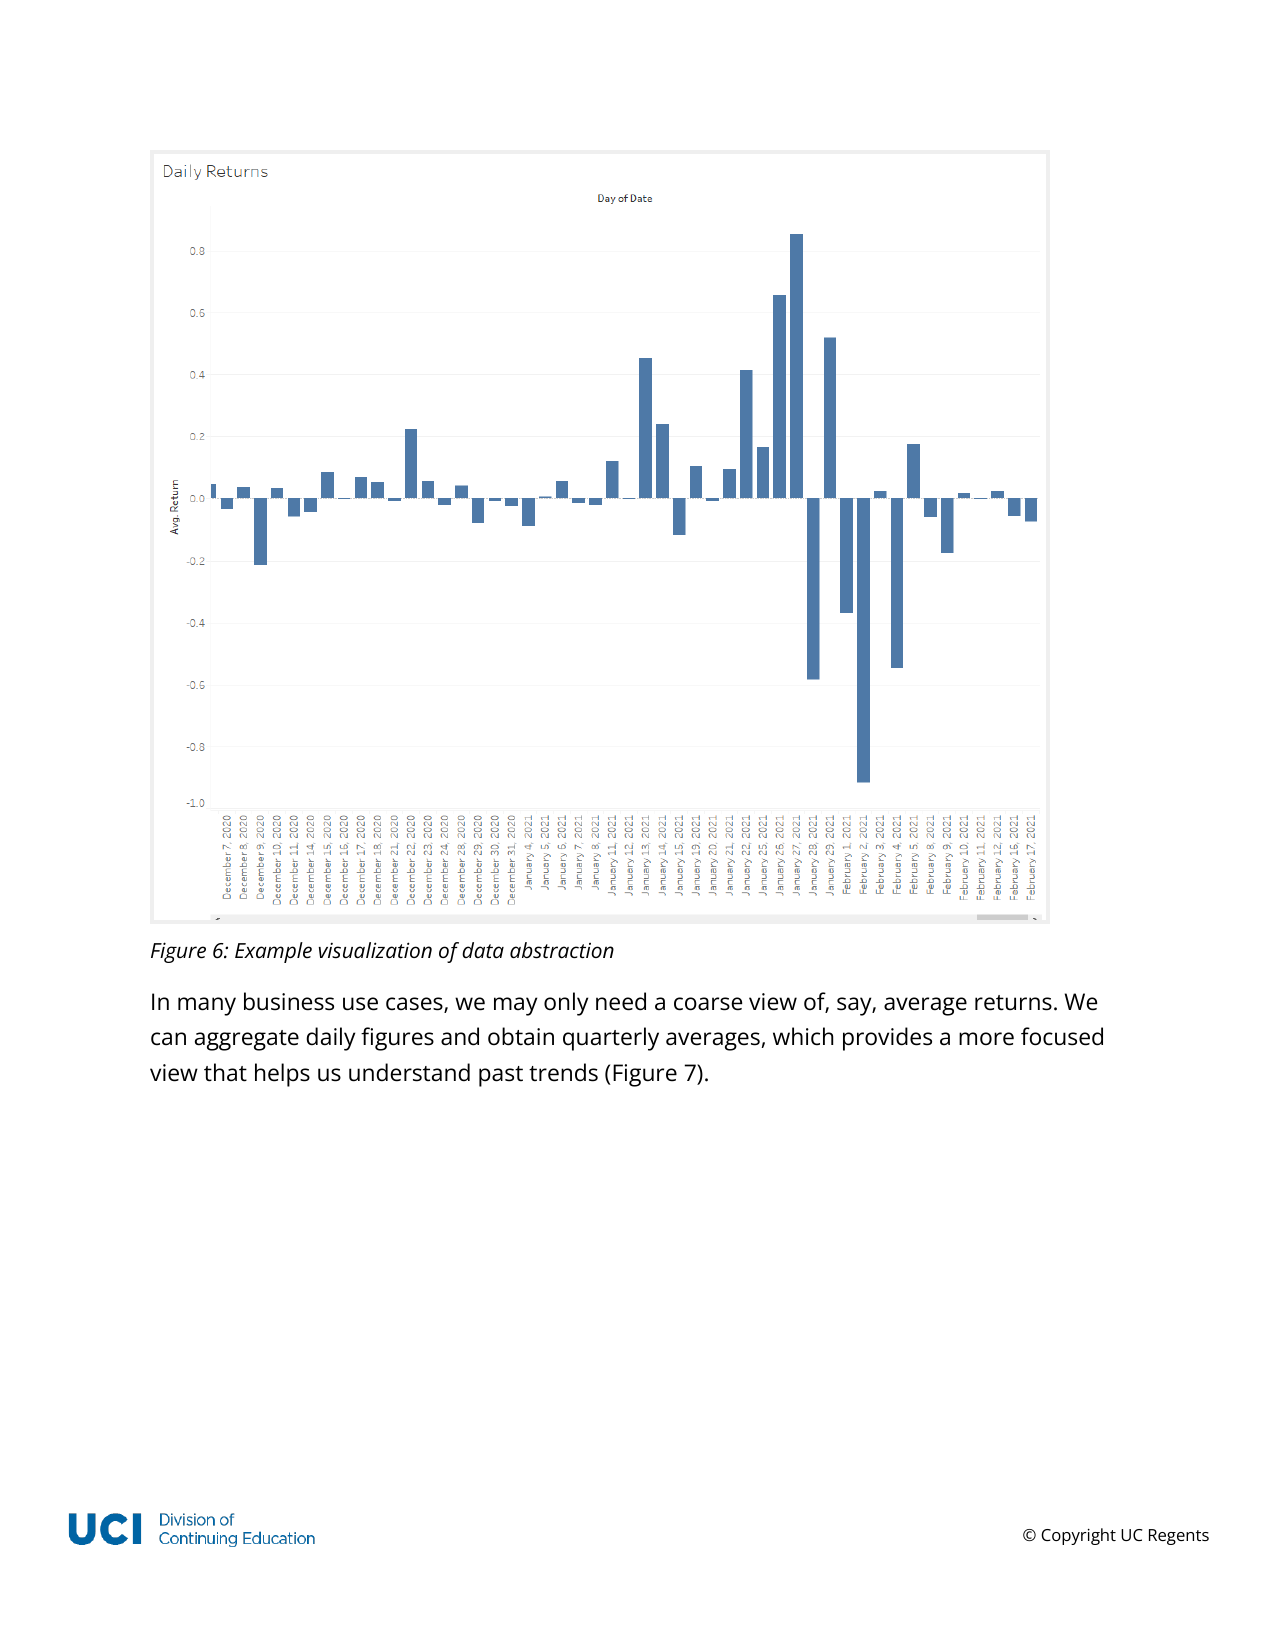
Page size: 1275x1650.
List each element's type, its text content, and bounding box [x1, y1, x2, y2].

text In many business use cases, we may only need a coarse view of, say, average returns. We can aggregate daily figures and obtain quarterly averages, which provides a more focused view that helps us understand past trends (Figure 7). [150, 986, 1125, 1088]
picture [154, 154, 1046, 920]
text Figure 6: Example visualization of data abstraction [150, 937, 1125, 965]
picture [68, 1512, 317, 1547]
